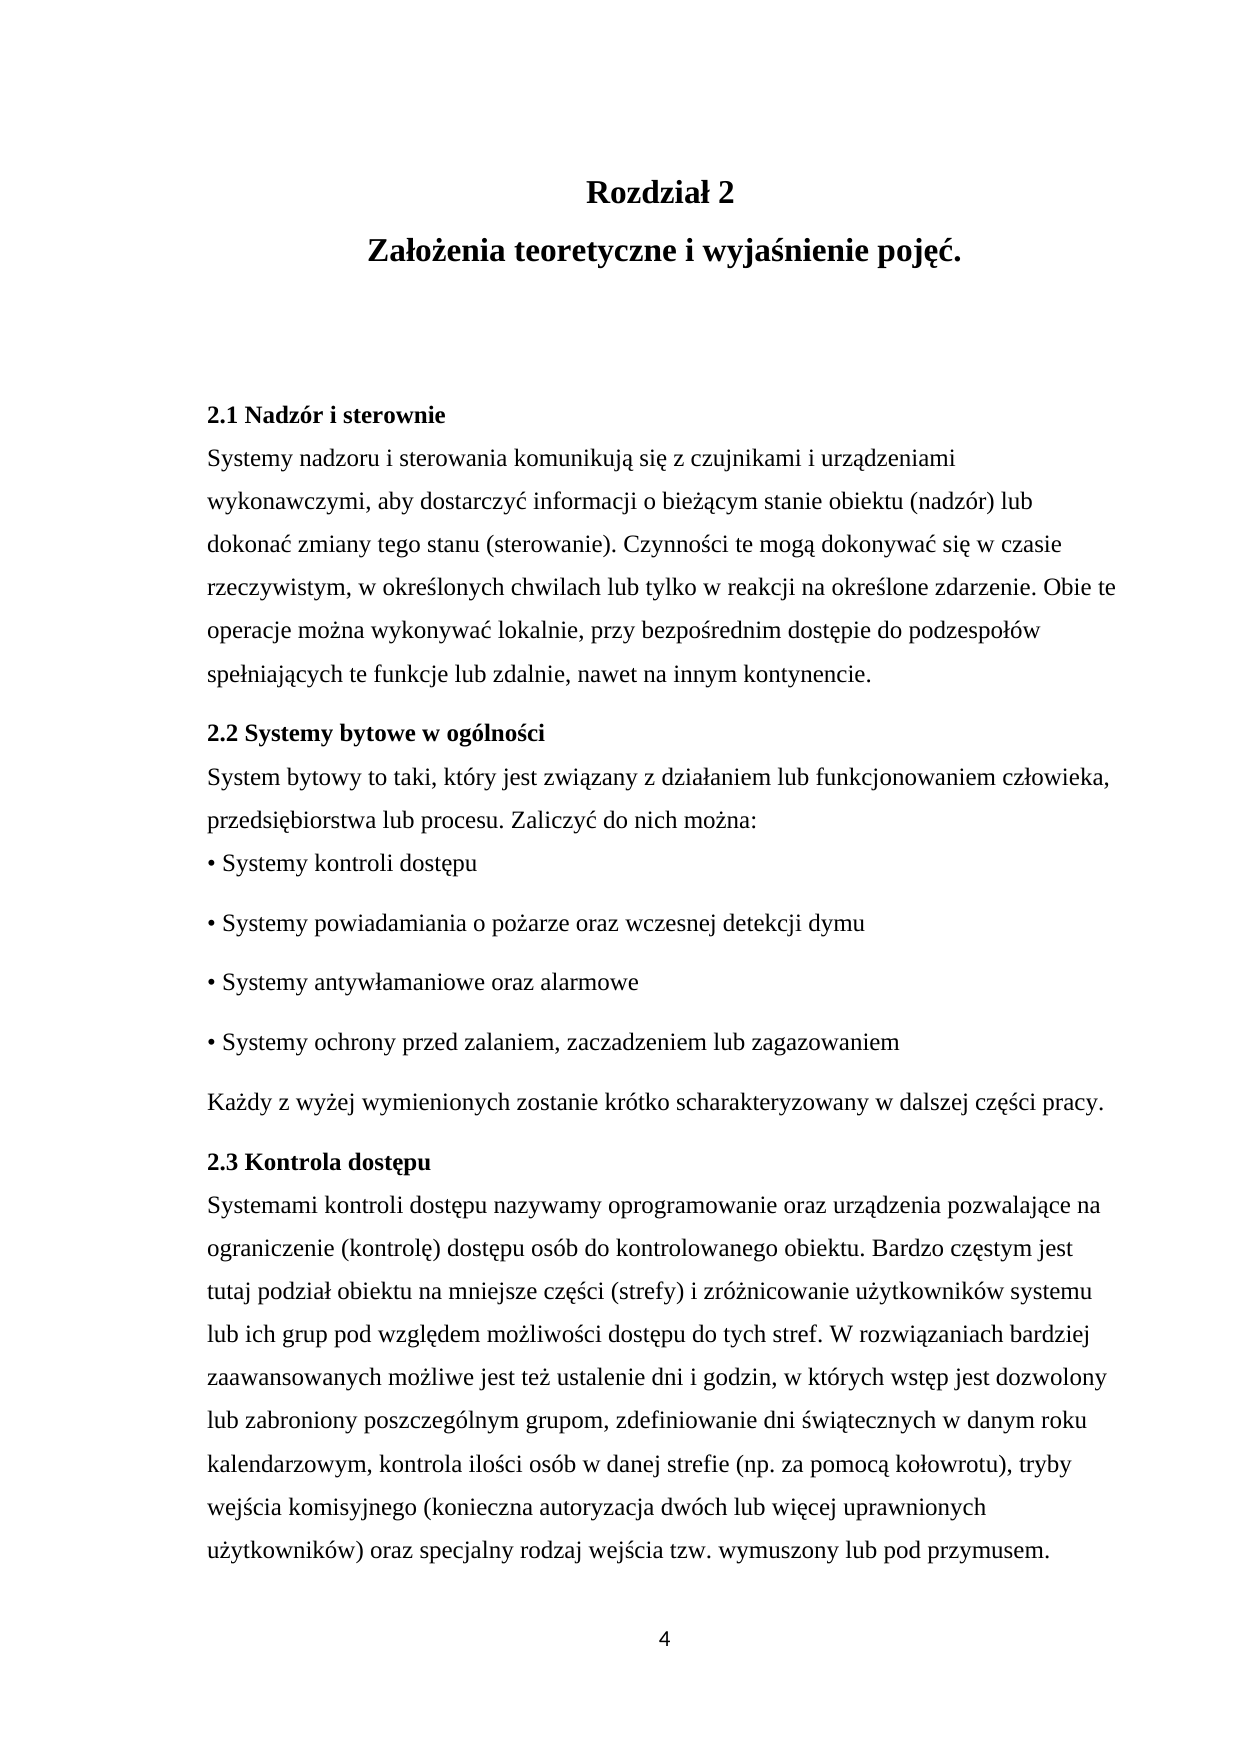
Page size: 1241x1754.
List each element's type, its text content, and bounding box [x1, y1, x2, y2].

text Systemy nadzoru i sterowania komunikują się z czujnikami i urządzeniami wykonawczymi, aby dostarczyć informacji o bieżącym stanie obiektu (nadzór) lub dokonać zmiany tego stanu (sterowanie). Czynności te mogą dokonywać się w czasie rzeczywistym, w określonych chwilach lub tylko w reakcji na określone zdarzenie. Obie te operacje można wykonywać lokalnie, przy bezpośrednim dostępie do podzespołów spełniających te funkcje lub zdalnie, nawet na innym kontynencie. [207, 443, 1122, 687]
subtitle Rozdział 2 Założenia teoretyczne i wyjaśnienie pojęć. [207, 173, 1122, 268]
subtitle 2.2 Systemy bytowe w ogólności [207, 718, 1122, 747]
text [207, 1190, 1122, 1564]
subtitle 2.1 Nadzór i sterownie [207, 400, 1122, 429]
text • Systemy powiadamiania o pożarze oraz wczesnej detekcji dymu [207, 908, 1122, 936]
subtitle 2.3 Kontrola dostępu [207, 1147, 1122, 1176]
text • Systemy ochrony przed zalaniem, zaczadzeniem lub zagazowaniem [207, 1027, 1122, 1056]
text System bytowy to taki, który jest związany z działaniem lub funkcjonowaniem człowieka, przedsiębiorstwa lub procesu. Zaliczyć do nich można: • Systemy kontroli dostępu [207, 762, 1122, 877]
text • Systemy antywłamaniowe oraz alarmowe [207, 967, 1122, 996]
text Każdy z wyżej wymienionych zostanie krótko scharakteryzowany w dalszej części pracy. [207, 1087, 1122, 1116]
